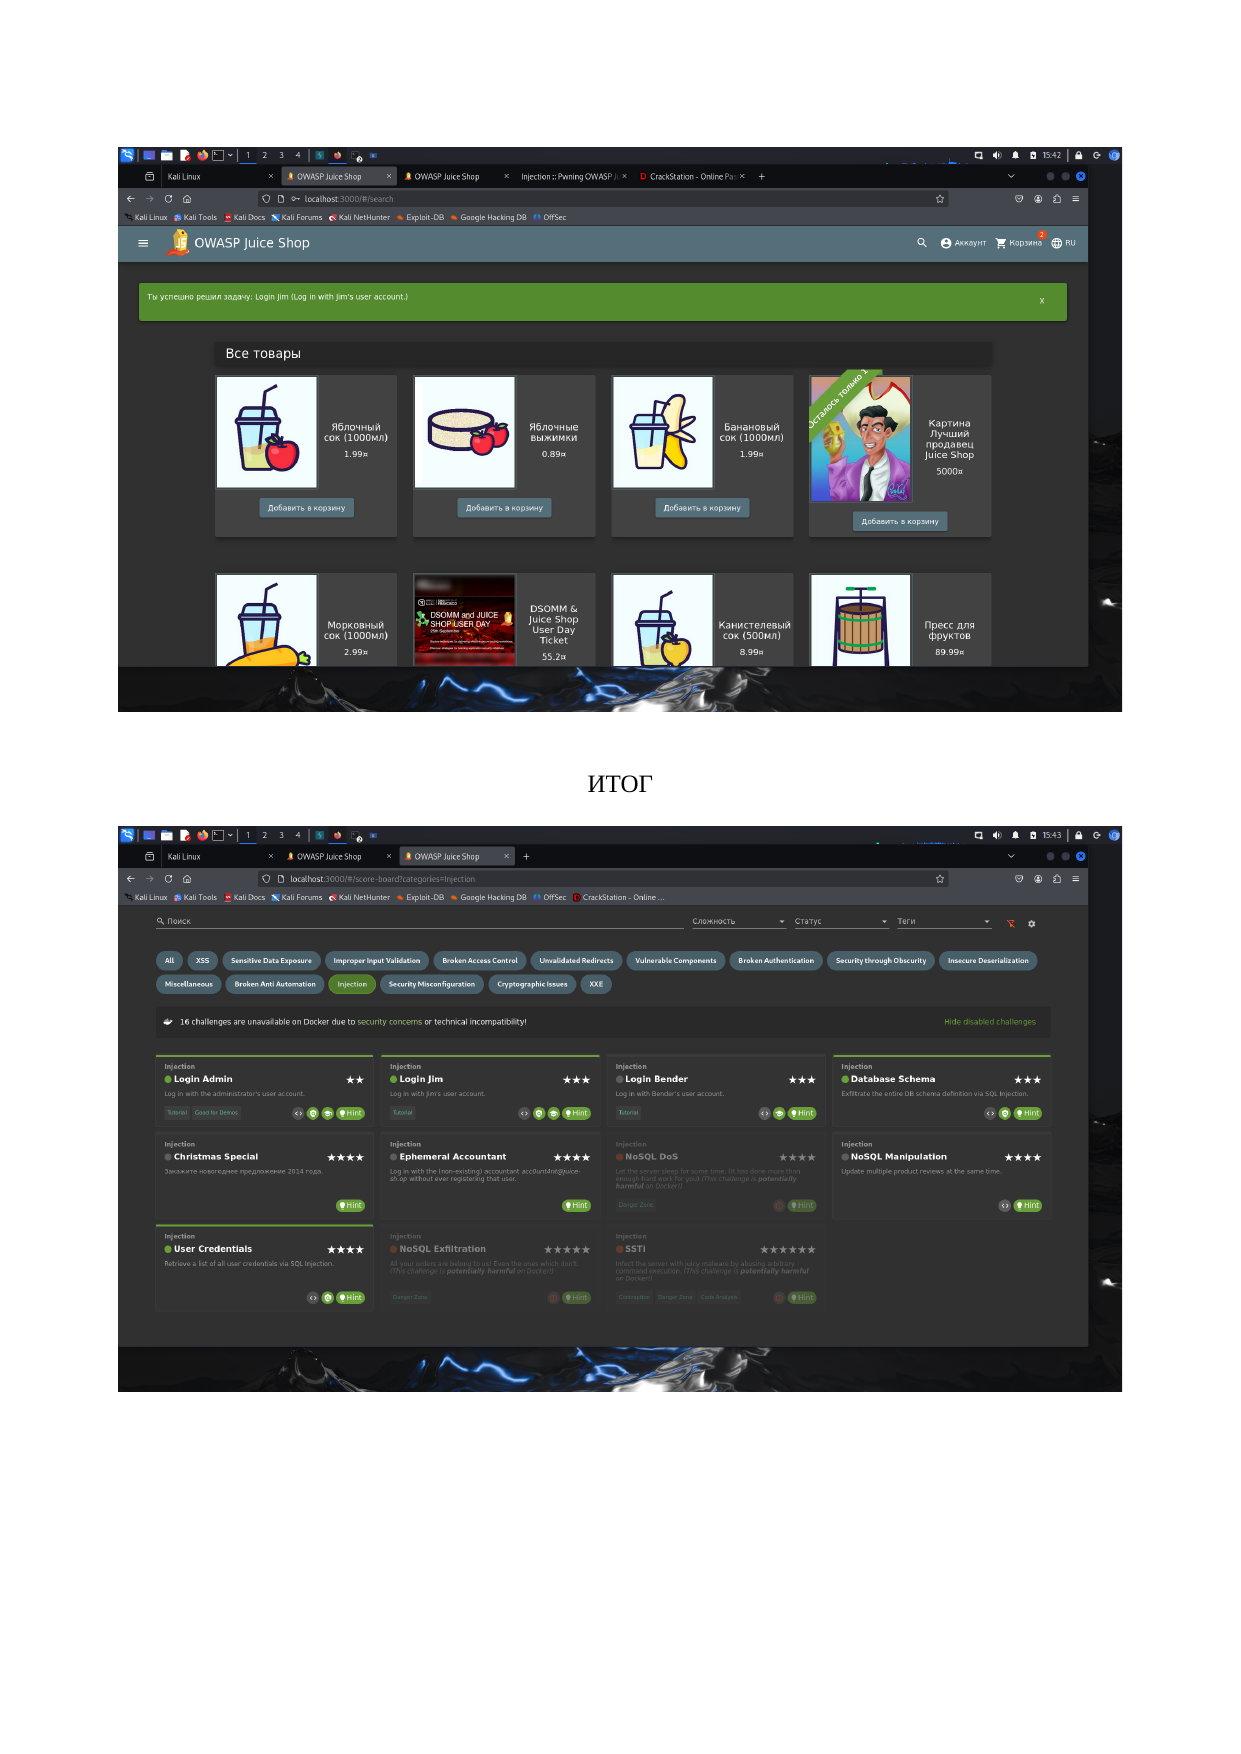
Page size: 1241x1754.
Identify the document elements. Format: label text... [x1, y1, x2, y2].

text ИТОГ [118, 769, 1122, 798]
picture [118, 147, 1123, 712]
picture [118, 826, 1123, 1392]
